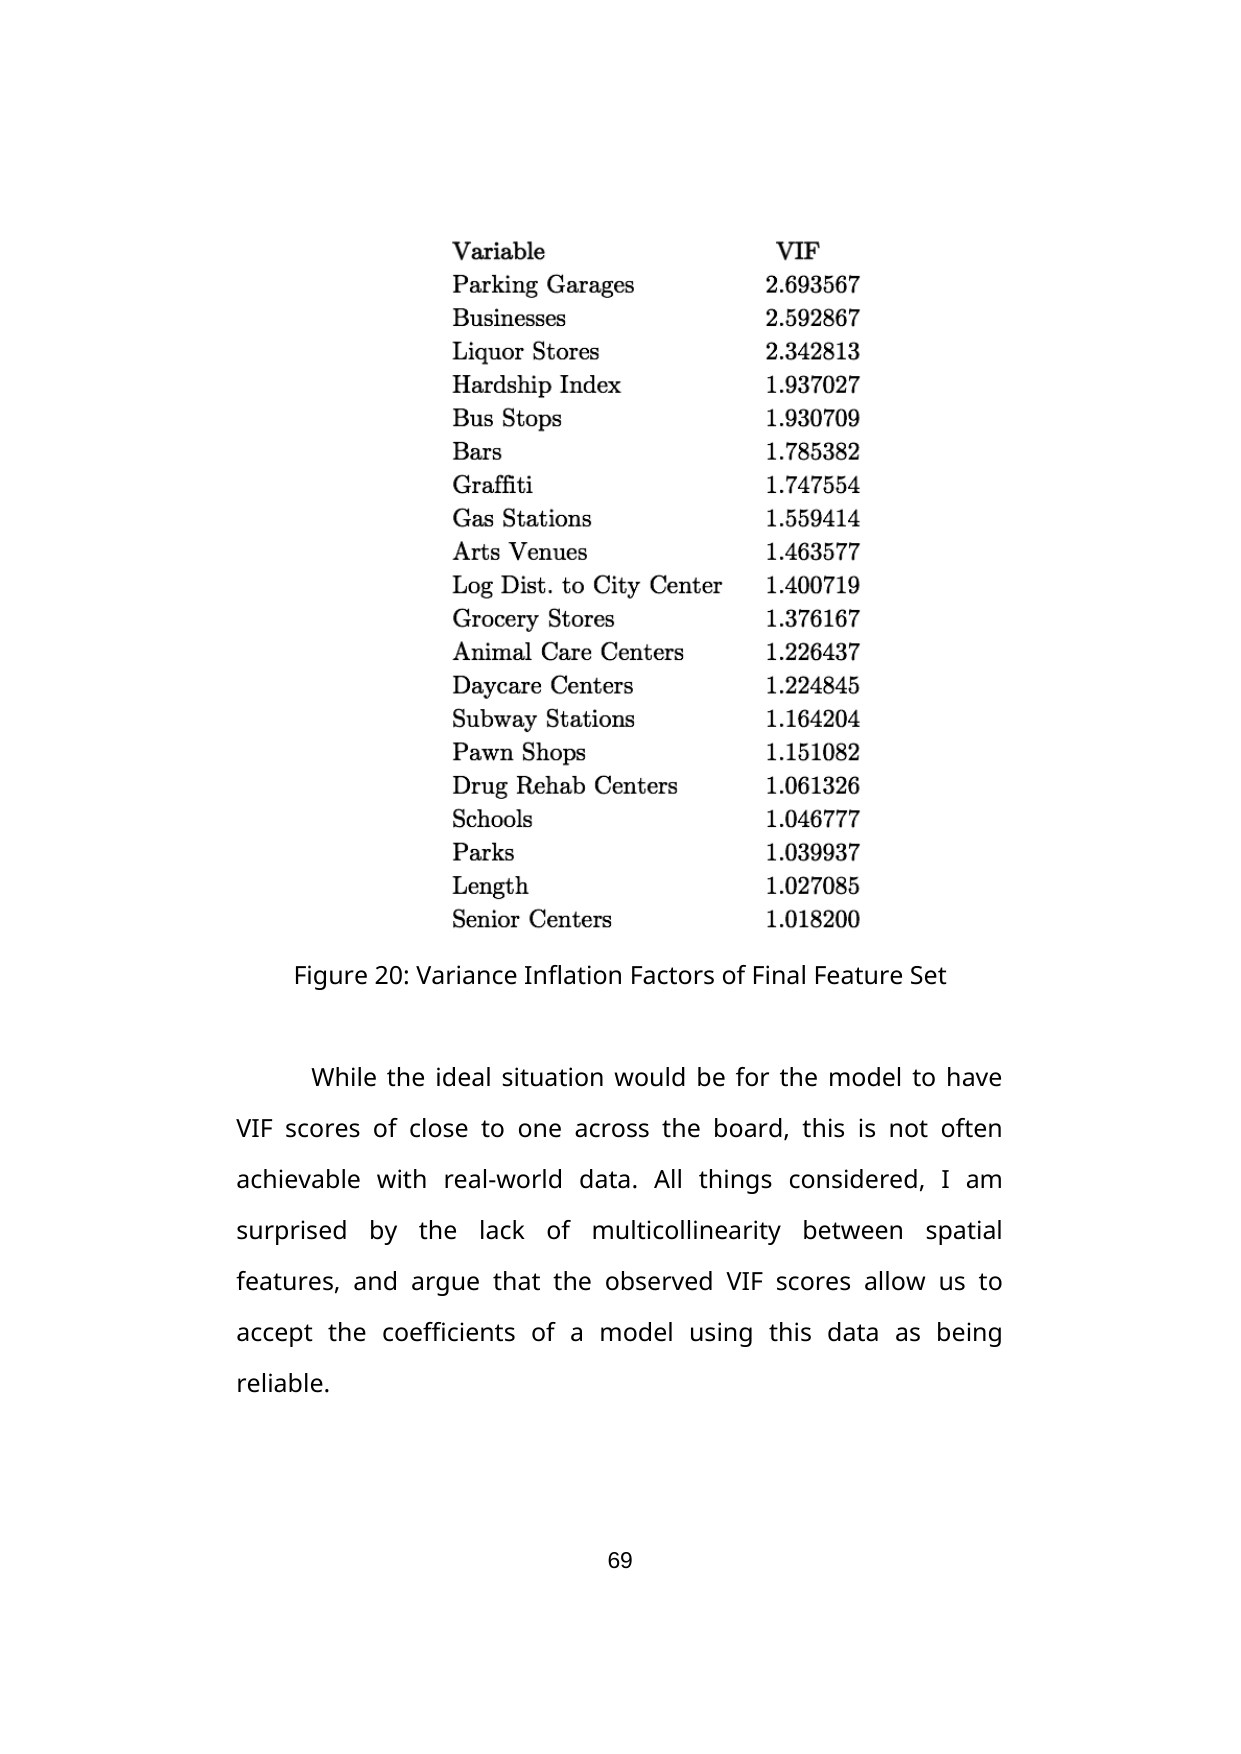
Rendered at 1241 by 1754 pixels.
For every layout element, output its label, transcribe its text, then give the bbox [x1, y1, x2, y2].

picture [446, 230, 870, 944]
text Figure 20: Variance Inflation Factors of Final Feature Set [236, 958, 1004, 992]
text While the ideal situation would be for the model to have VIF scores of close to one across the board, this is not often achievable with real-world data. All things considered, I am surprised by the lack of multicollinearity between spatial features, and argue that the observed VIF scores allow us to accept the coefficients of a model using this data as being reliable. [236, 1060, 1004, 1400]
